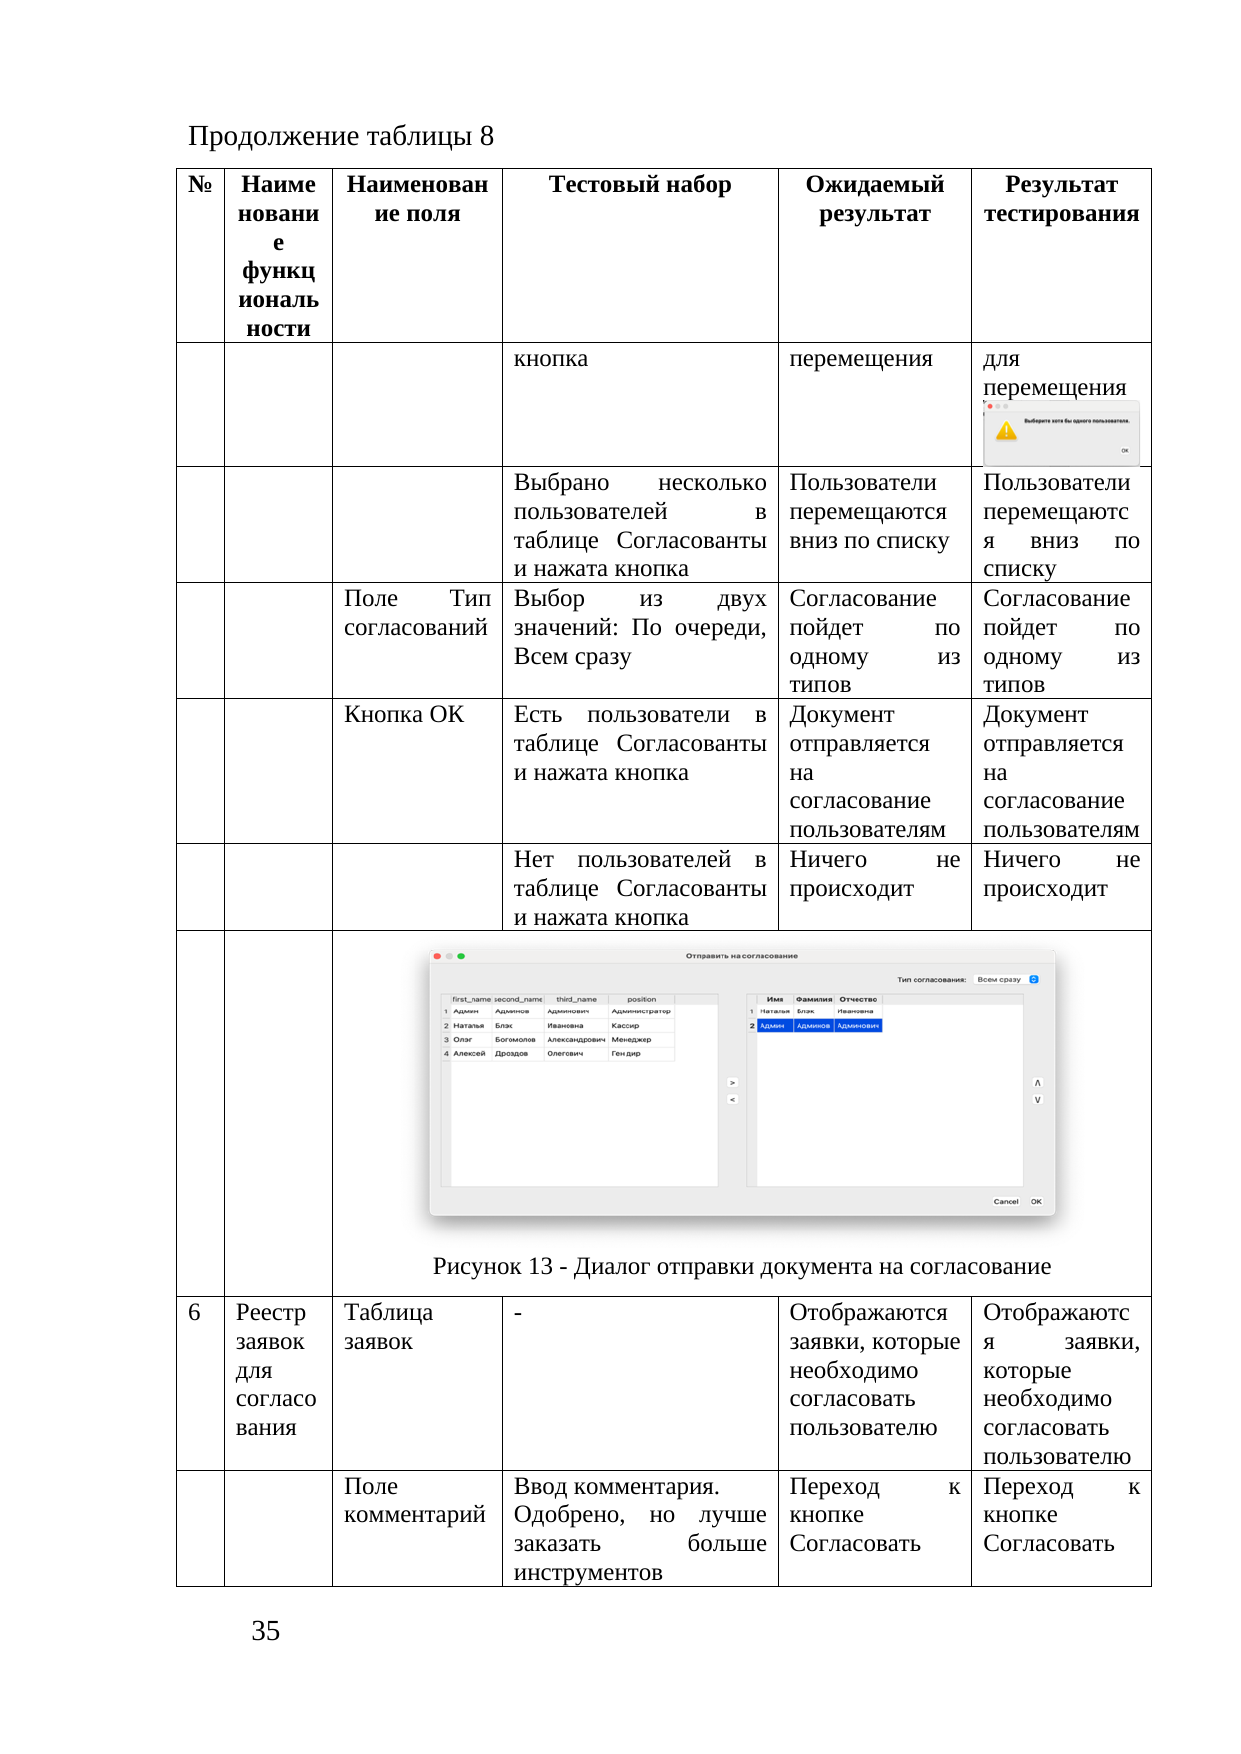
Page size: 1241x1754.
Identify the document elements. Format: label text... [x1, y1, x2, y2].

table_cell [225, 583, 332, 698]
table_cell Отображаются заявки, которые необходимо согласовать пользователю [972, 1297, 1151, 1470]
picture [983, 400, 1141, 467]
table_cell 6 [177, 1297, 224, 1470]
table_cell [177, 343, 224, 466]
table_cell Поле Тип согласований [333, 583, 502, 698]
table_cell Реестр заявок для согласования [225, 1297, 332, 1470]
table_cell Таблица заявок [333, 1297, 502, 1470]
table_header Продолжение таблицы 8 [177, 118, 1152, 168]
table_cell Ничего не происходит [972, 844, 1151, 930]
table_cell [177, 844, 224, 930]
table_cell [177, 467, 224, 582]
table_cell № [177, 169, 224, 342]
table_cell [333, 467, 502, 582]
table_cell [225, 467, 332, 582]
table_cell Пользователи перемещаются вниз по списку [779, 467, 971, 582]
table_cell Согласование пойдет по одному из типов [972, 583, 1151, 698]
table_cell Ожидаемый результат [779, 169, 971, 342]
table_cell [177, 583, 224, 698]
table_cell [225, 1471, 332, 1586]
table_cell [225, 844, 332, 930]
table_cell - [503, 1297, 778, 1470]
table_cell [779, 343, 971, 466]
table_cell Отображаются заявки, которые необходимо согласовать пользователю [779, 1297, 971, 1470]
table_cell Кнопка ОК [333, 699, 502, 843]
table_cell Рисунок 13 - Диалог отправки документа на согласование [333, 931, 1151, 1296]
table_cell Результат тестирования [972, 169, 1151, 342]
table_cell [333, 844, 502, 930]
table_cell Наименование поля [333, 169, 502, 342]
table_cell Поле комментарий [333, 1471, 502, 1586]
table_cell Документ отправляется на согласование пользователям [972, 699, 1151, 843]
table_cell [225, 699, 332, 843]
table_cell Документ отправляется на согласование пользователям [779, 699, 971, 843]
table_cell [177, 699, 224, 843]
table_cell Есть пользователи в таблице Согласованты и нажата кнопка [503, 699, 778, 843]
table_cell Наименование функциональности [225, 169, 332, 342]
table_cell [972, 343, 1151, 466]
table_cell Согласование пойдет по одному из типов [779, 583, 971, 698]
picture [395, 931, 1089, 1251]
table_cell [177, 1471, 224, 1586]
table_cell Переход к кнопке Согласовать [779, 1471, 971, 1586]
table_cell [225, 931, 332, 1296]
table_cell [177, 931, 224, 1296]
table_cell Нет пользователей в таблице Согласованты и нажата кнопка [503, 844, 778, 930]
table_cell Выбрано несколько пользователей в таблице Согласованты и нажата кнопка [503, 467, 778, 582]
table_cell Переход к кнопке Согласовать [972, 1471, 1151, 1586]
table_cell [225, 343, 332, 466]
table_cell [333, 343, 502, 466]
table_cell Ничего не происходит [779, 844, 971, 930]
table_cell Пользователи перемещаются вниз по списку [972, 467, 1151, 582]
table_cell Выбор из двух значений: По очереди, Всем сразу [503, 583, 778, 698]
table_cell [503, 343, 778, 466]
table_cell Тестовый набор [503, 169, 778, 342]
table_cell Ввод комментария. Одобрено, но лучше заказать больше инструментов [503, 1471, 778, 1586]
